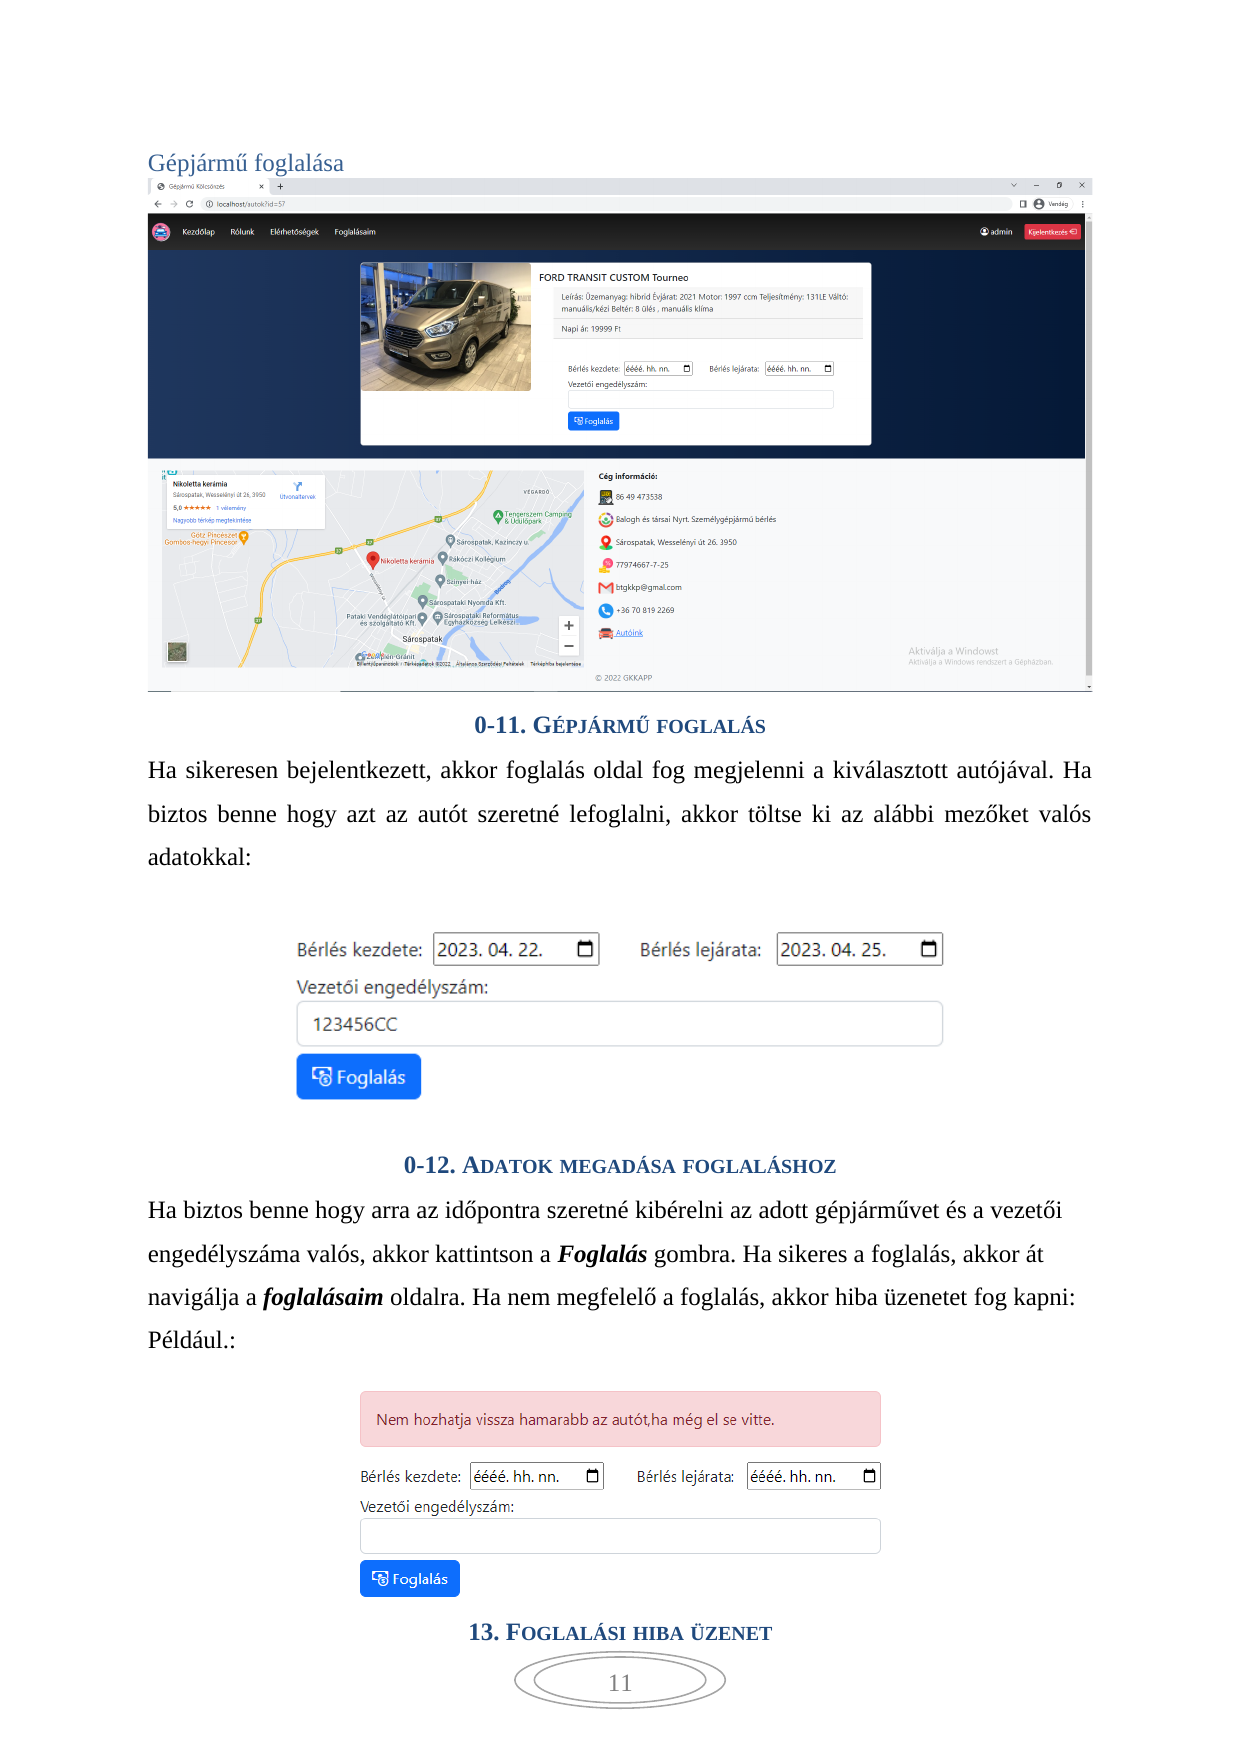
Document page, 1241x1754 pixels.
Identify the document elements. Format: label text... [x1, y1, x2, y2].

picture [238, 901, 1002, 1132]
text Ha biztos benne hogy arra az időpontra szeretné kibérelni az adott gépjárművet és a vezetői engedélyszáma valós, akkor kattintson a Foglalás gombra. Ha sikeres a foglalás, akkor át navigálja a foglalásaim oldalra. Ha nem megfelelő a foglalás, akkor hiba üzenetet fog kapni: Például.: [148, 1196, 1093, 1354]
picture [313, 1371, 927, 1608]
text Ha sikeresen bejelentkezett, akkor foglalás oldal fog megjelenni a kiválasztott autójával. Ha biztos benne hogy azt az autót szeretné lefoglalni, akkor töltse ki az alábbi mezőket valós adatokkal: [148, 756, 1093, 871]
subtitle Gépjármű foglalása [148, 148, 1093, 176]
text 0-11. Gépjármű foglalás [148, 710, 1093, 739]
text 0-12. Adatok megadása foglaláshoz [148, 1150, 1093, 1179]
picture [147, 178, 1093, 692]
